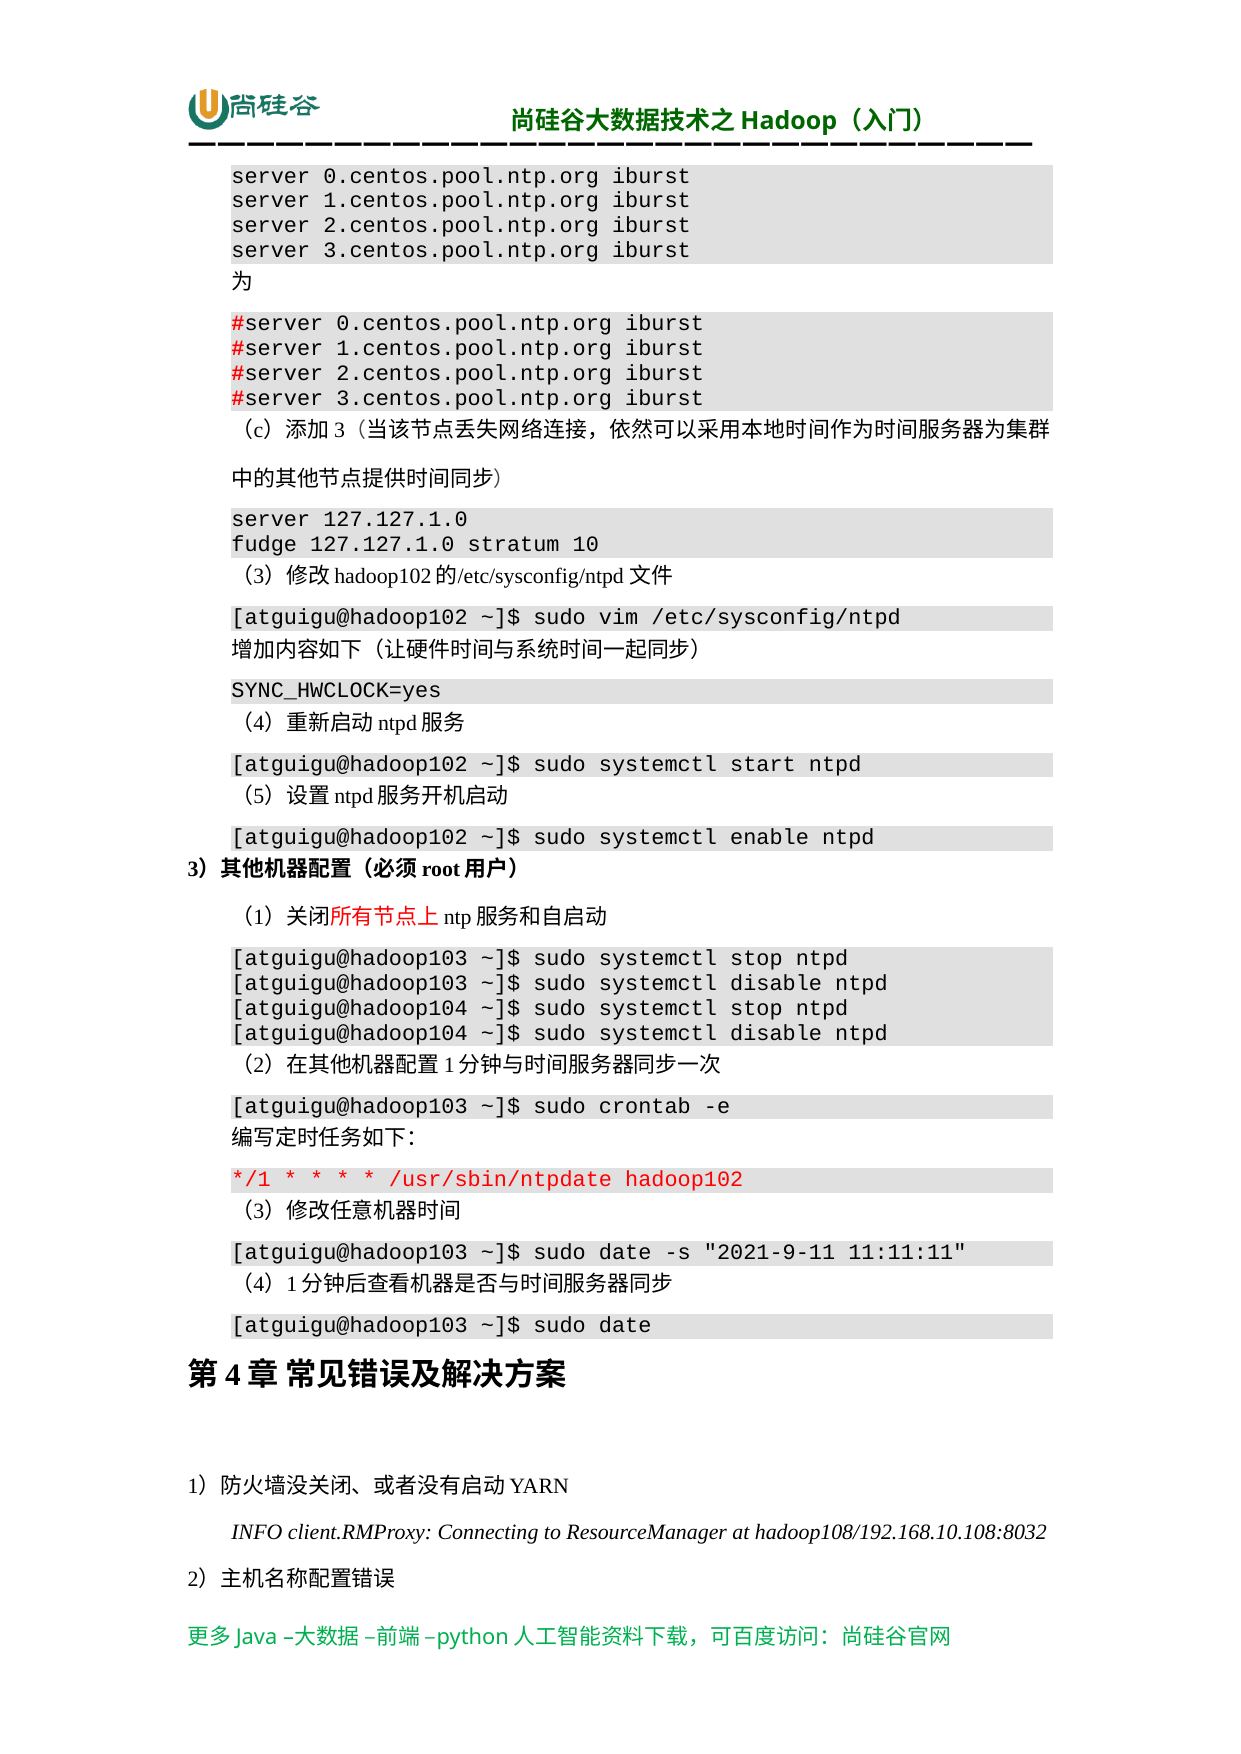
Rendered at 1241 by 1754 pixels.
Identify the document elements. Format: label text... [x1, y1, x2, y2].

text fudge 127.127.1.0 stratum 10 [231, 533, 1053, 558]
text [atguigu@hadoop102 ~]$ sudo vim /etc/sysconfig/ntpd [231, 606, 1053, 631]
text #server 2.centos.pool.ntp.org iburst [231, 362, 1053, 387]
text [atguigu@hadoop103 ~]$ sudo date [231, 1314, 1053, 1339]
text server 0.centos.pool.ntp.org iburst [231, 165, 1053, 189]
text （2）在其他机器配置1分钟与时间服务器同步一次 [187, 1046, 1053, 1079]
text */1 * * * * /usr/sbin/ntpdate hadoop102 [231, 1168, 1053, 1193]
text （5）设置ntpd服务开机启动 [187, 777, 1053, 810]
text （4）1分钟后查看机器是否与时间服务器同步 [187, 1266, 1053, 1298]
text [atguigu@hadoop102 ~]$ sudo systemctl start ntpd [231, 753, 1053, 777]
text （3）修改hadoop102的/etc/sysconfig/ntpd 文件 [187, 558, 1053, 591]
text （3）修改任意机器时间 [187, 1193, 1053, 1225]
text SYNC_HWCLOCK=yes [231, 679, 1053, 704]
text （1）关闭所有节点上ntp服务和自启动 [187, 899, 1053, 931]
text [atguigu@hadoop103 ~]$ sudo date -s "2021-9-11 11:11:11" [231, 1241, 1053, 1266]
text #server 0.centos.pool.ntp.org iburst [231, 312, 1053, 337]
text #server 1.centos.pool.ntp.org iburst [231, 337, 1053, 362]
text 编写定时任务如下： [187, 1119, 1053, 1152]
text #server 3.centos.pool.ntp.org iburst [231, 387, 1053, 411]
text [atguigu@hadoop103 ~]$ sudo systemctl stop ntpd [231, 947, 1053, 972]
text [atguigu@hadoop102 ~]$ sudo systemctl enable ntpd [231, 826, 1053, 851]
text 2）主机名称配置错误 [187, 1561, 1053, 1593]
text 1）防火墙没关闭、或者没有启动YARN [187, 1467, 1053, 1500]
text server 1.centos.pool.ntp.org iburst [231, 189, 1053, 214]
subtitle 第4章 常见错误及解决方案 [187, 1339, 1053, 1404]
text [atguigu@hadoop104 ~]$ sudo systemctl stop ntpd [231, 997, 1053, 1022]
text server 3.centos.pool.ntp.org iburst [231, 239, 1053, 264]
text [atguigu@hadoop104 ~]$ sudo systemctl disable ntpd [231, 1022, 1053, 1046]
text server 127.127.1.0 [231, 508, 1053, 533]
text 3）其他机器配置（必须root用户） [187, 851, 1053, 883]
text [atguigu@hadoop103 ~]$ sudo systemctl disable ntpd [231, 972, 1053, 997]
text 为 [187, 264, 1053, 296]
text （c）添加3（当该节点丢失网络连接，依然可以采用本地时间作为时间服务器为集群中的其他节点提供时间同步） [231, 411, 1053, 493]
text server 2.centos.pool.ntp.org iburst [231, 214, 1053, 239]
text （4）重新启动ntpd服务 [187, 704, 1053, 737]
text [atguigu@hadoop103 ~]$ sudo crontab -e [231, 1095, 1053, 1119]
text INFO client.RMProxy: Connecting to ResourceManager at hadoop108/192.168.10.108:8032 [187, 1516, 1053, 1548]
text 增加内容如下（让硬件时间与系统时间一起同步） [231, 631, 1053, 664]
